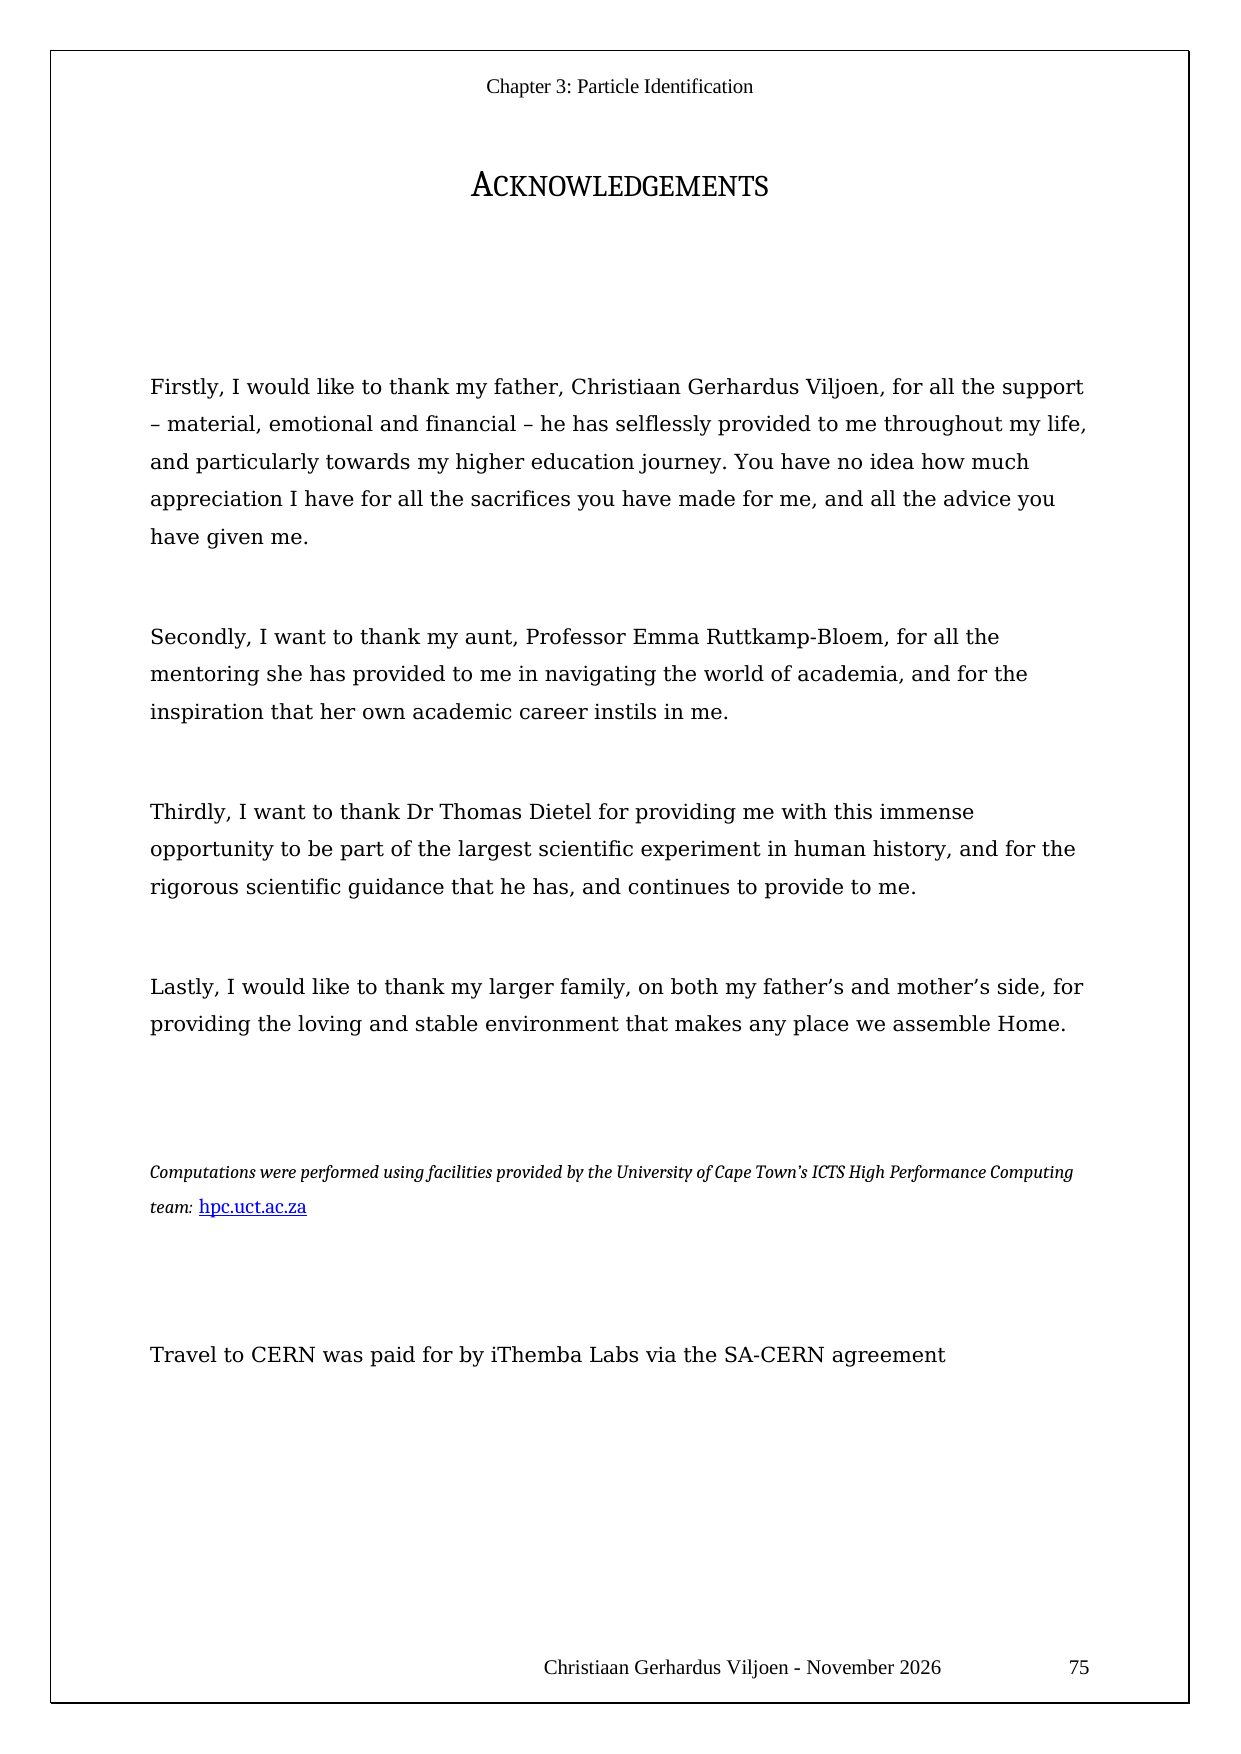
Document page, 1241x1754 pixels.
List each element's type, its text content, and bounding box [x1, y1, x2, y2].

text Secondly, I want to thank my aunt, Professor Emma Ruttkamp-Bloem, for all the mentoring she has provided to me in navigating the world of academia, and for the inspiration that her own academic career instils in me. [150, 624, 1089, 724]
text Lastly, I would like to thank my larger family, on both my father’s and mother’s side, for providing the loving and stable environment that makes any place we assemble Home. [150, 974, 1089, 1036]
text Thirdly, I want to thank Dr Thomas Dietel for providing me with this immense opportunity to be part of the largest scientific experiment in human history, and for the rigorous scientific guidance that he has, and continues to provide to me. [150, 799, 1089, 899]
text Travel to CERN was paid for by iThemba Labs via the SA-CERN agreement [150, 1342, 1089, 1367]
text Computations were performed using facilities provided by the University of Cape Town’s ICTS High Performance Computing team: hpc.uct.ac.za [150, 1161, 1089, 1219]
text Firstly, I would like to thank my father, Christiaan Gerhardus Viljoen, for all the support – material, emotional and financial – he has selflessly provided to me throughout my life, and particularly towards my higher education journey. You have no idea how much appreciation I have for all the sacrifices you have made for me, and all the advice you have given me. [150, 374, 1089, 549]
subtitle Acknowledgements [150, 162, 1089, 206]
